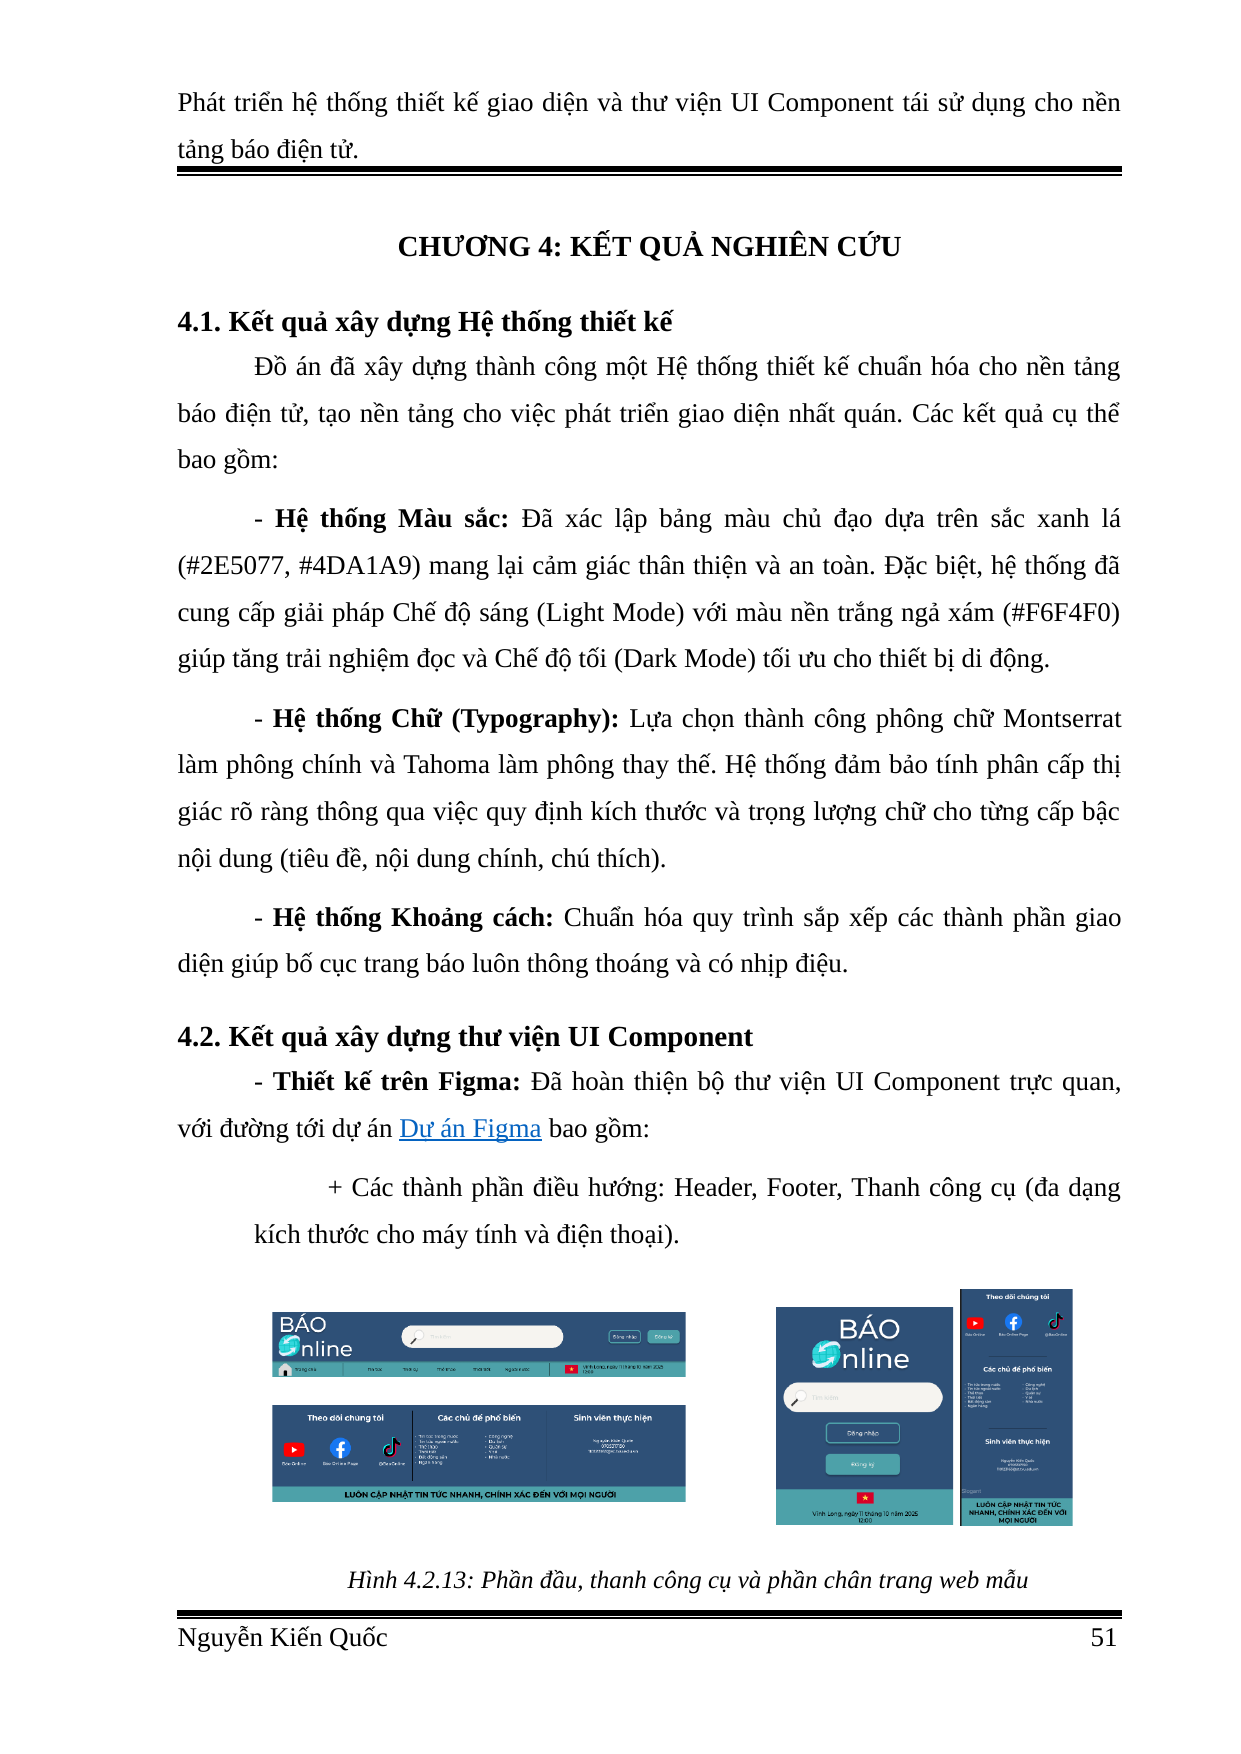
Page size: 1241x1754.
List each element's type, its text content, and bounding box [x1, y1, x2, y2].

text - Hệ thống Khoảng cách: Chuẩn hóa quy trình sắp xếp các thành phần giao diện giúp bố cục trang báo luôn thông thoáng và có nhịp điệu. [177, 901, 1122, 979]
picture [776, 1307, 954, 1525]
text - Hệ thống Màu sắc: Đã xác lập bảng màu chủ đạo dựa trên sắc xanh lá (#2E5077, #4DA1A9) mang lại cảm giác thân thiện và an toàn. Đặc biệt, hệ thống đã cung cấp giải pháp Chế độ sáng (Light Mode) với màu nền trắng ngả xám (#F6F4F0) giúp tăng trải nghiệm đọc và Chế độ tối (Dark Mode) tối ưu cho thiết bị di động. [177, 502, 1122, 674]
subtitle Kết quả xây dựng thư viện UI Component [177, 1019, 1122, 1053]
picture [272, 1405, 686, 1502]
text + Các thành phần điều hướng: Header, Footer, Thanh công cụ (đa dạng kích thước cho máy tính và điện thoại). [254, 1171, 1122, 1249]
table_header [243, 1277, 715, 1553]
text - Thiết kế trên Figma: Đã hoàn thiện bộ thư viện UI Component trực quan, với đường tới dự án Dự án Figma bao gồm: [177, 1065, 1122, 1143]
picture [960, 1289, 1073, 1526]
subtitle Kết quả xây dựng Hệ thống thiết kế [177, 304, 1122, 337]
subtitle KẾT QUẢ NGHIÊN CỨU [177, 229, 1122, 262]
text Đồ án đã xây dựng thành công một Hệ thống thiết kế chuẩn hóa cho nền tảng báo điện tử, tạo nền tảng cho việc phát triển giao diện nhất quán. Các kết quả cụ thể bao gồm: [177, 350, 1122, 474]
picture [272, 1312, 686, 1377]
text - Hệ thống Chữ (Typography): Lựa chọn thành công phông chữ Montserrat làm phông chính và Tahoma làm phông thay thế. Hệ thống đảm bảo tính phân cấp thị giác rõ ràng thông qua việc quy định kích thước và trọng lượng chữ cho từng cấp bậc nội dung (tiêu đề, nội dung chính, chú thích). [177, 702, 1122, 873]
table_header [715, 1277, 1133, 1553]
